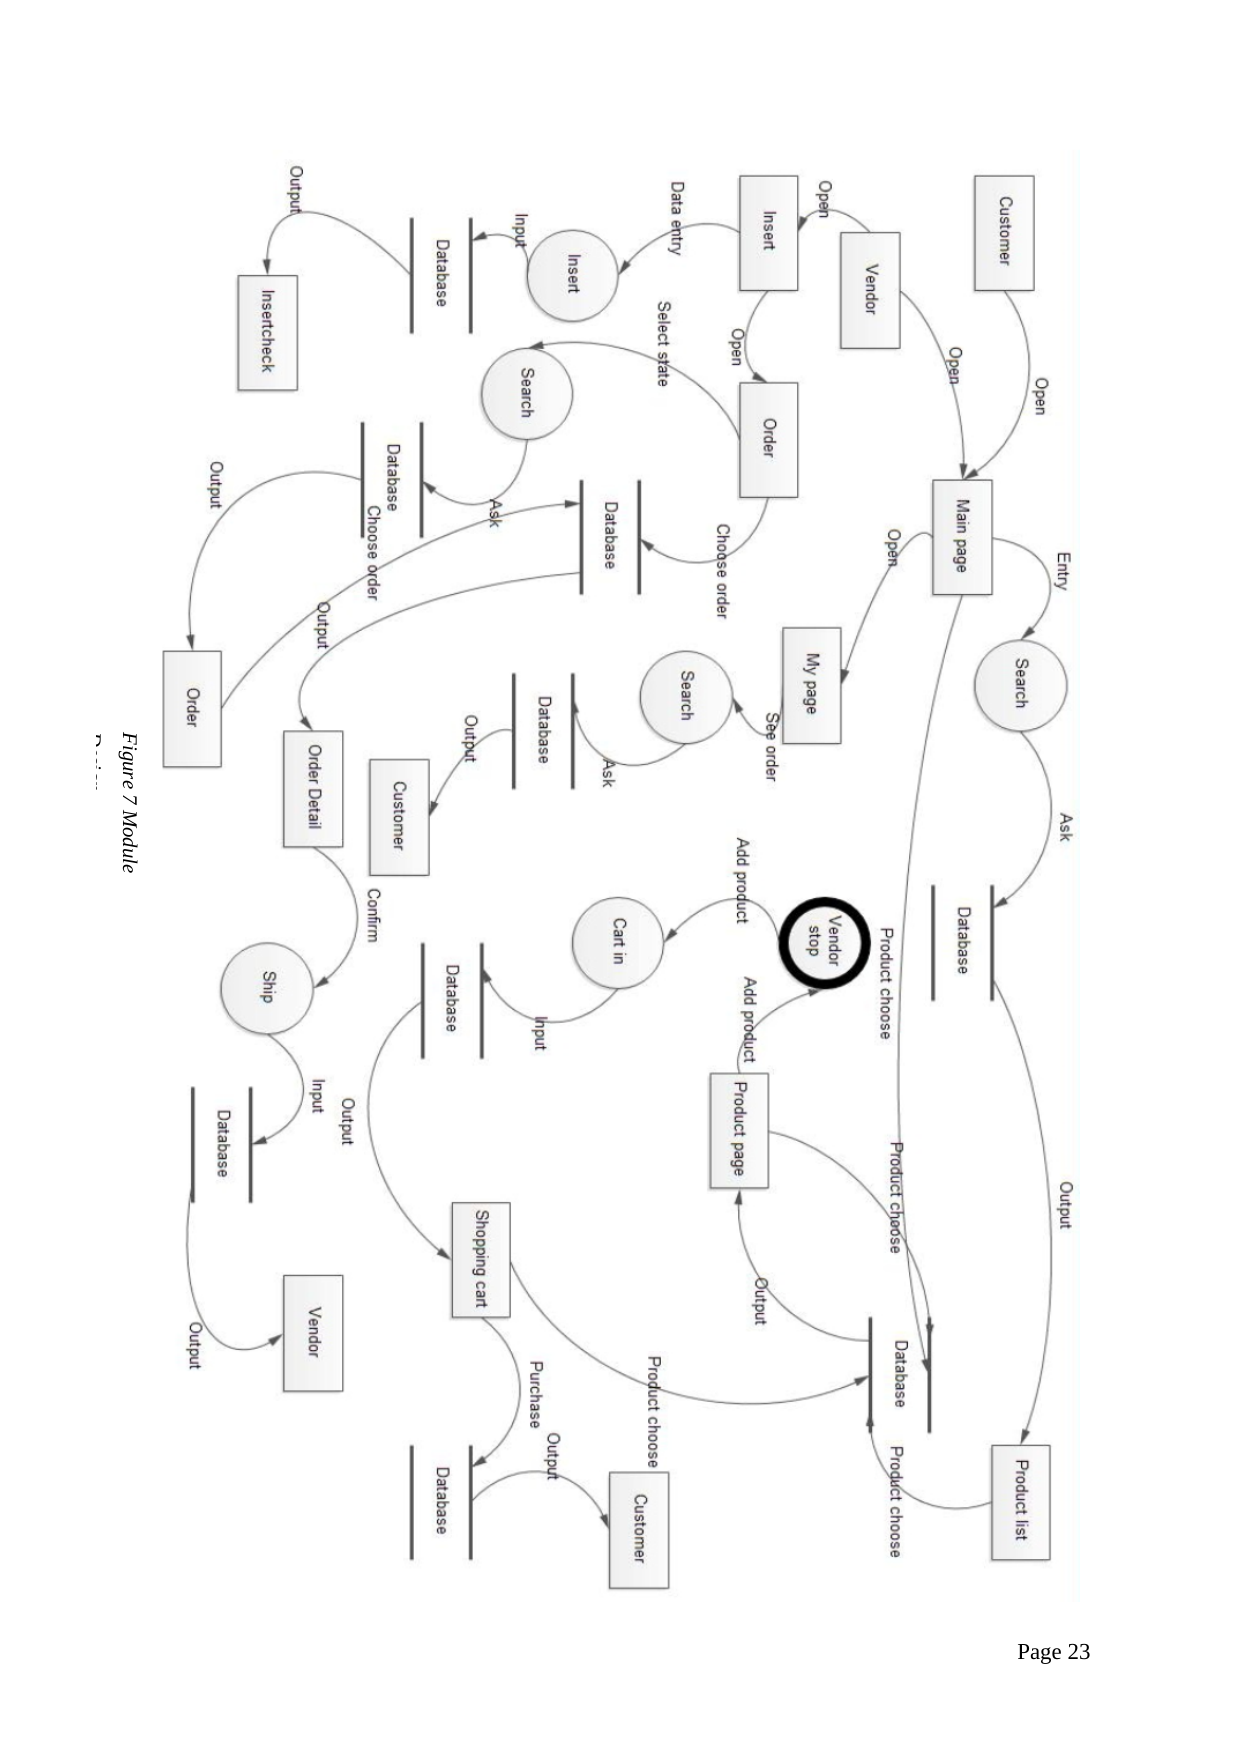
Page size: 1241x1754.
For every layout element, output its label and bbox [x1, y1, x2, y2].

picture [163, 151, 1079, 1601]
